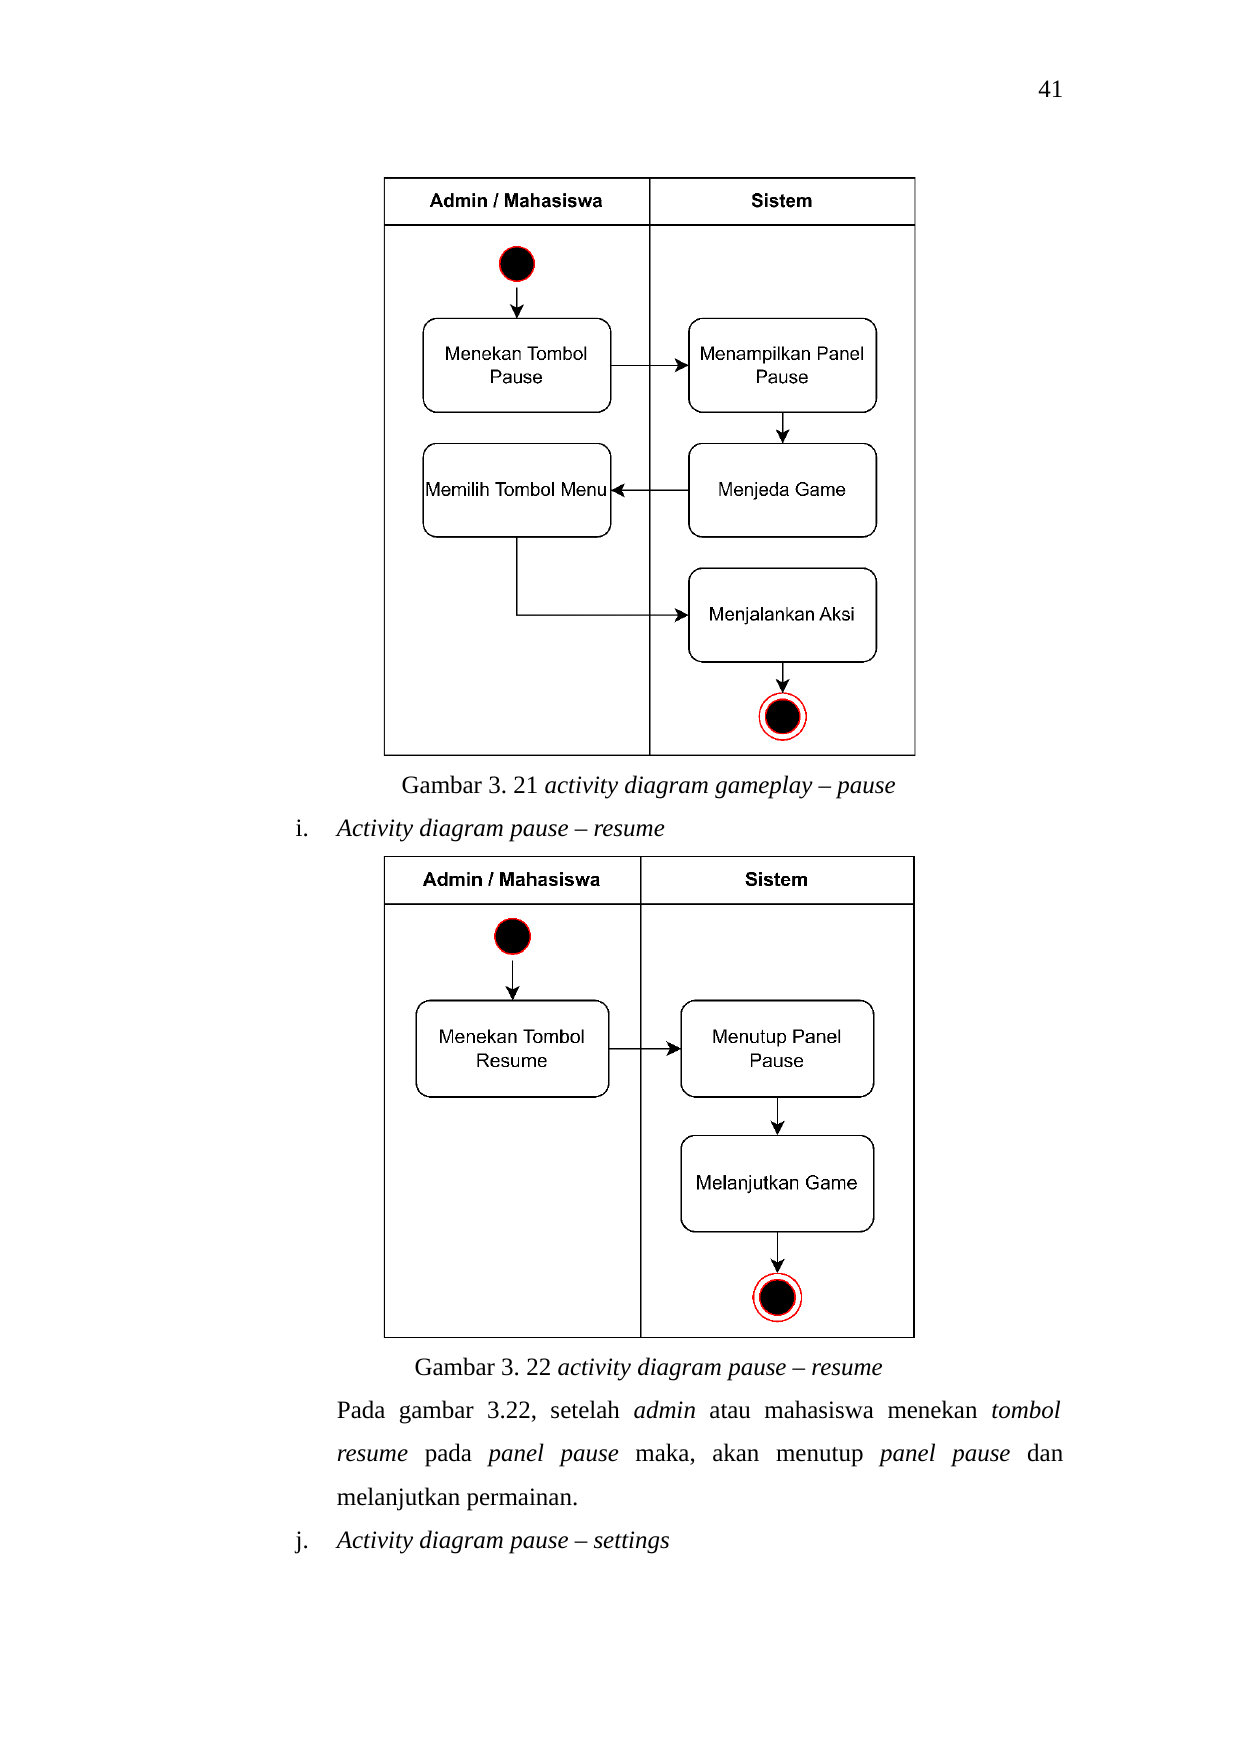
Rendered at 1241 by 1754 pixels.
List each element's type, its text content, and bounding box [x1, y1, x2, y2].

text Pada gambar 3.22, setelah admin atau mahasiswa menekan tombol resume pada panel pause maka, akan menutup panel pause dan melanjutkan permainan. [337, 1395, 1063, 1510]
picture [383, 856, 916, 1338]
list Activity diagram pause – settings [295, 1525, 1063, 1553]
picture [383, 177, 916, 756]
text Gambar 3. 21 activity diagram gameplay – pause [236, 770, 1063, 798]
text Gambar 3. 22 activity diagram pause – resume [236, 1352, 1063, 1381]
list Activity diagram pause – resume [295, 813, 1063, 842]
